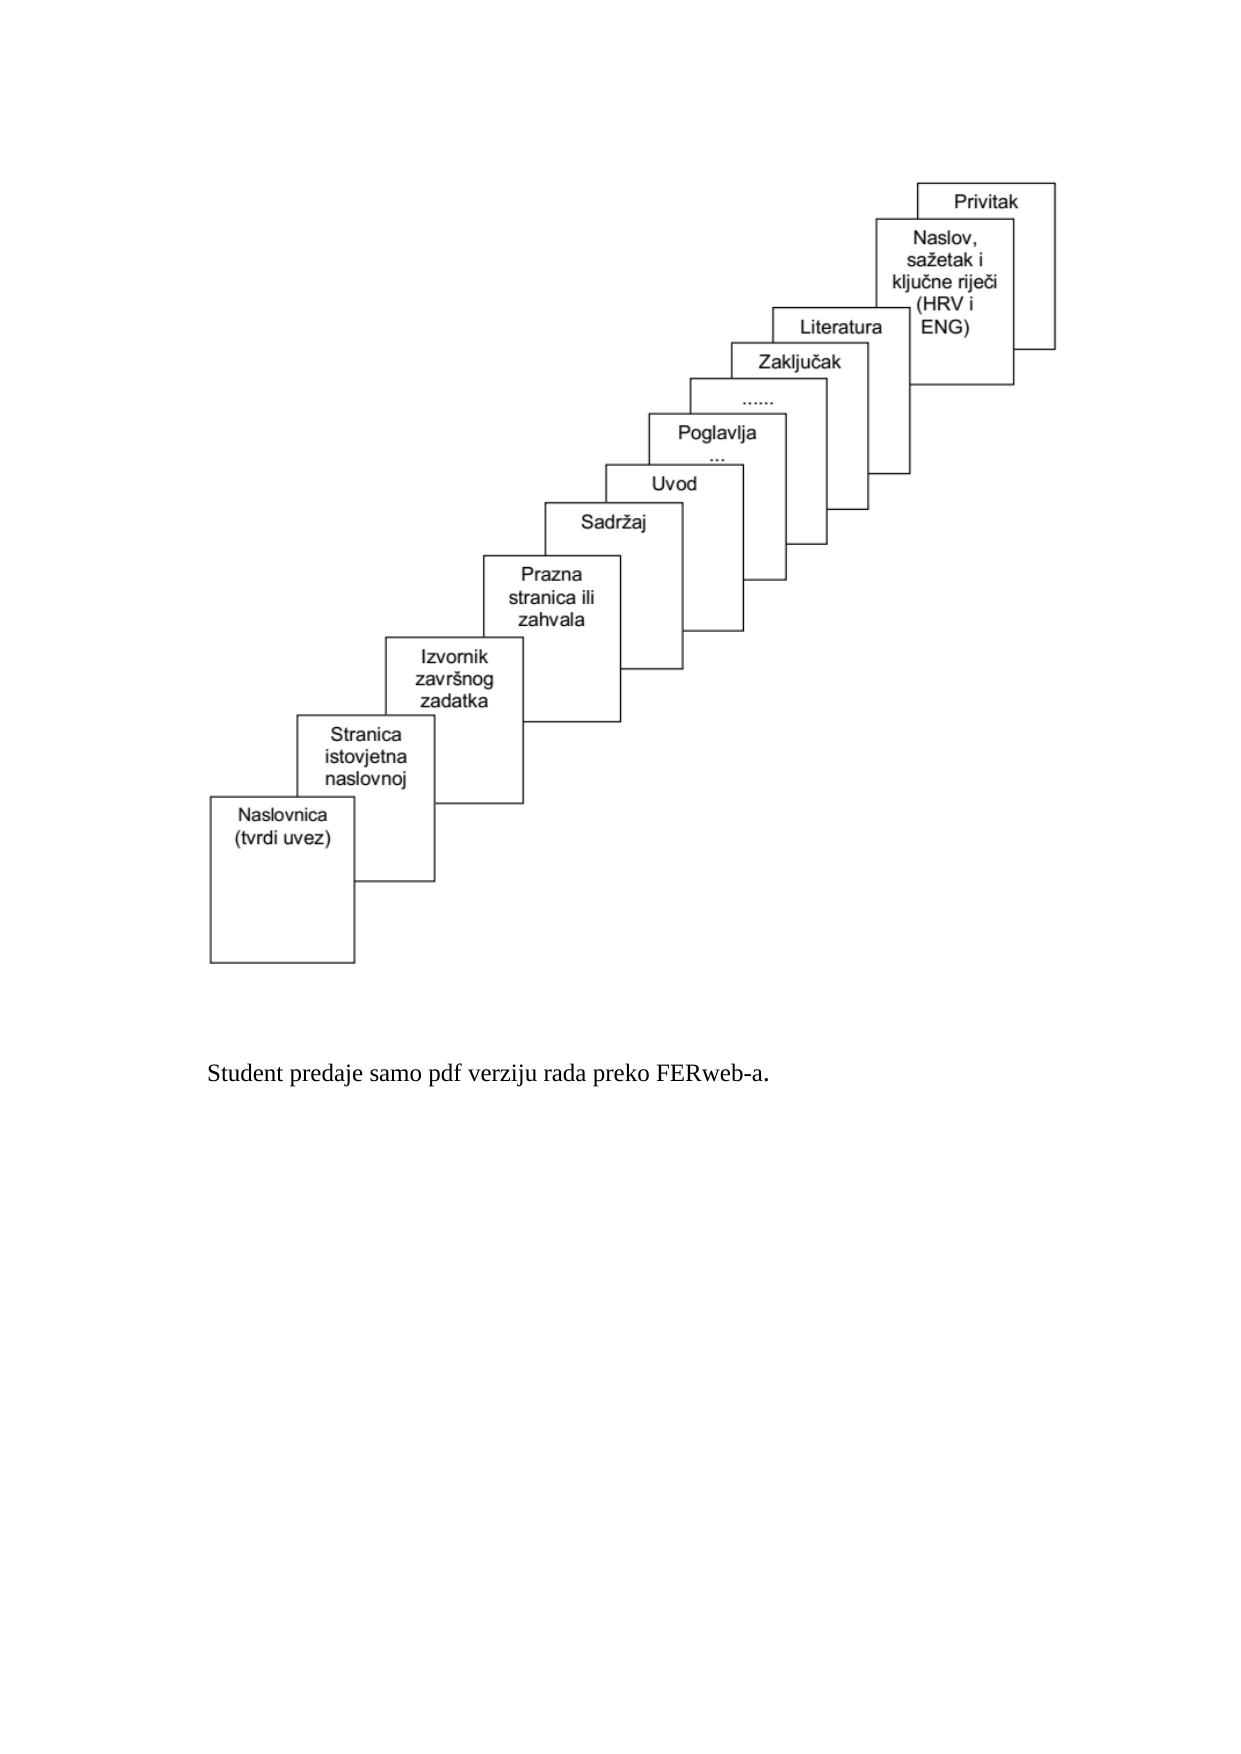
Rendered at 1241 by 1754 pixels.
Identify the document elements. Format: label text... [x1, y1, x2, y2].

picture [206, 177, 1062, 965]
text Student predaje samo pdf verziju rada preko FERweb-a. [207, 1055, 1063, 1089]
